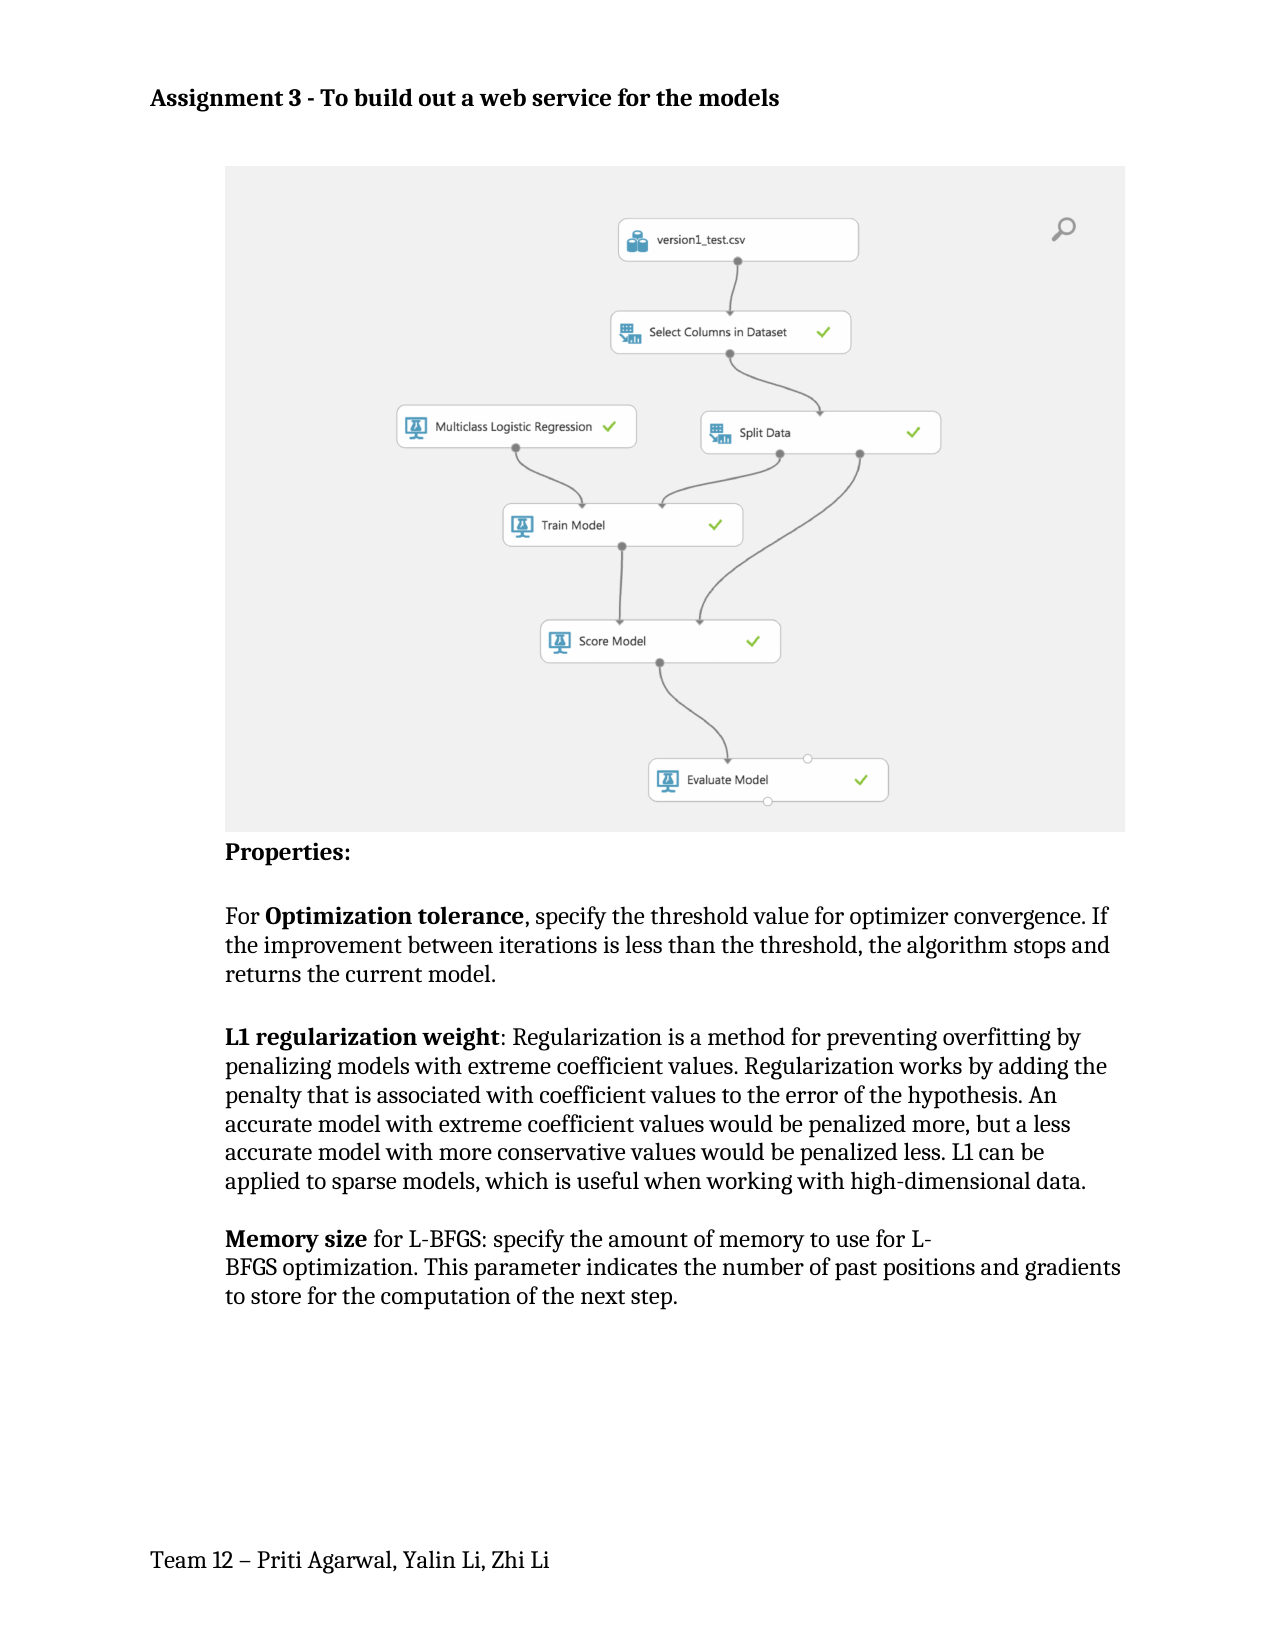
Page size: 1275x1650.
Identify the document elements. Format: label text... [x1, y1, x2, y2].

picture [225, 166, 1125, 832]
text Memory size for L-BFGS: specify the amount of memory to use for L-BFGS optimization. This parameter indicates the number of past positions and gradients to store for the computation of the next step. [225, 1224, 1125, 1311]
text Properties: [178, 838, 1125, 867]
text For Optimization tolerance, specify the threshold value for optimizer convergence. If the improvement between iterations is less than the threshold, the algorithm stops and returns the current model. [225, 902, 1125, 988]
text L1 regularization weight: Regularization is a method for preventing overfitting by penalizing models with extreme coefficient values. Regularization works by adding the penalty that is associated with coefficient values to the error of the hypothesis. An accurate model with extreme coefficient values would be penalized more, but a less accurate model with more conservative values would be penalized less. L1 can be applied to sparse models, which is useful when working with high-dimensional data. [225, 1023, 1125, 1196]
